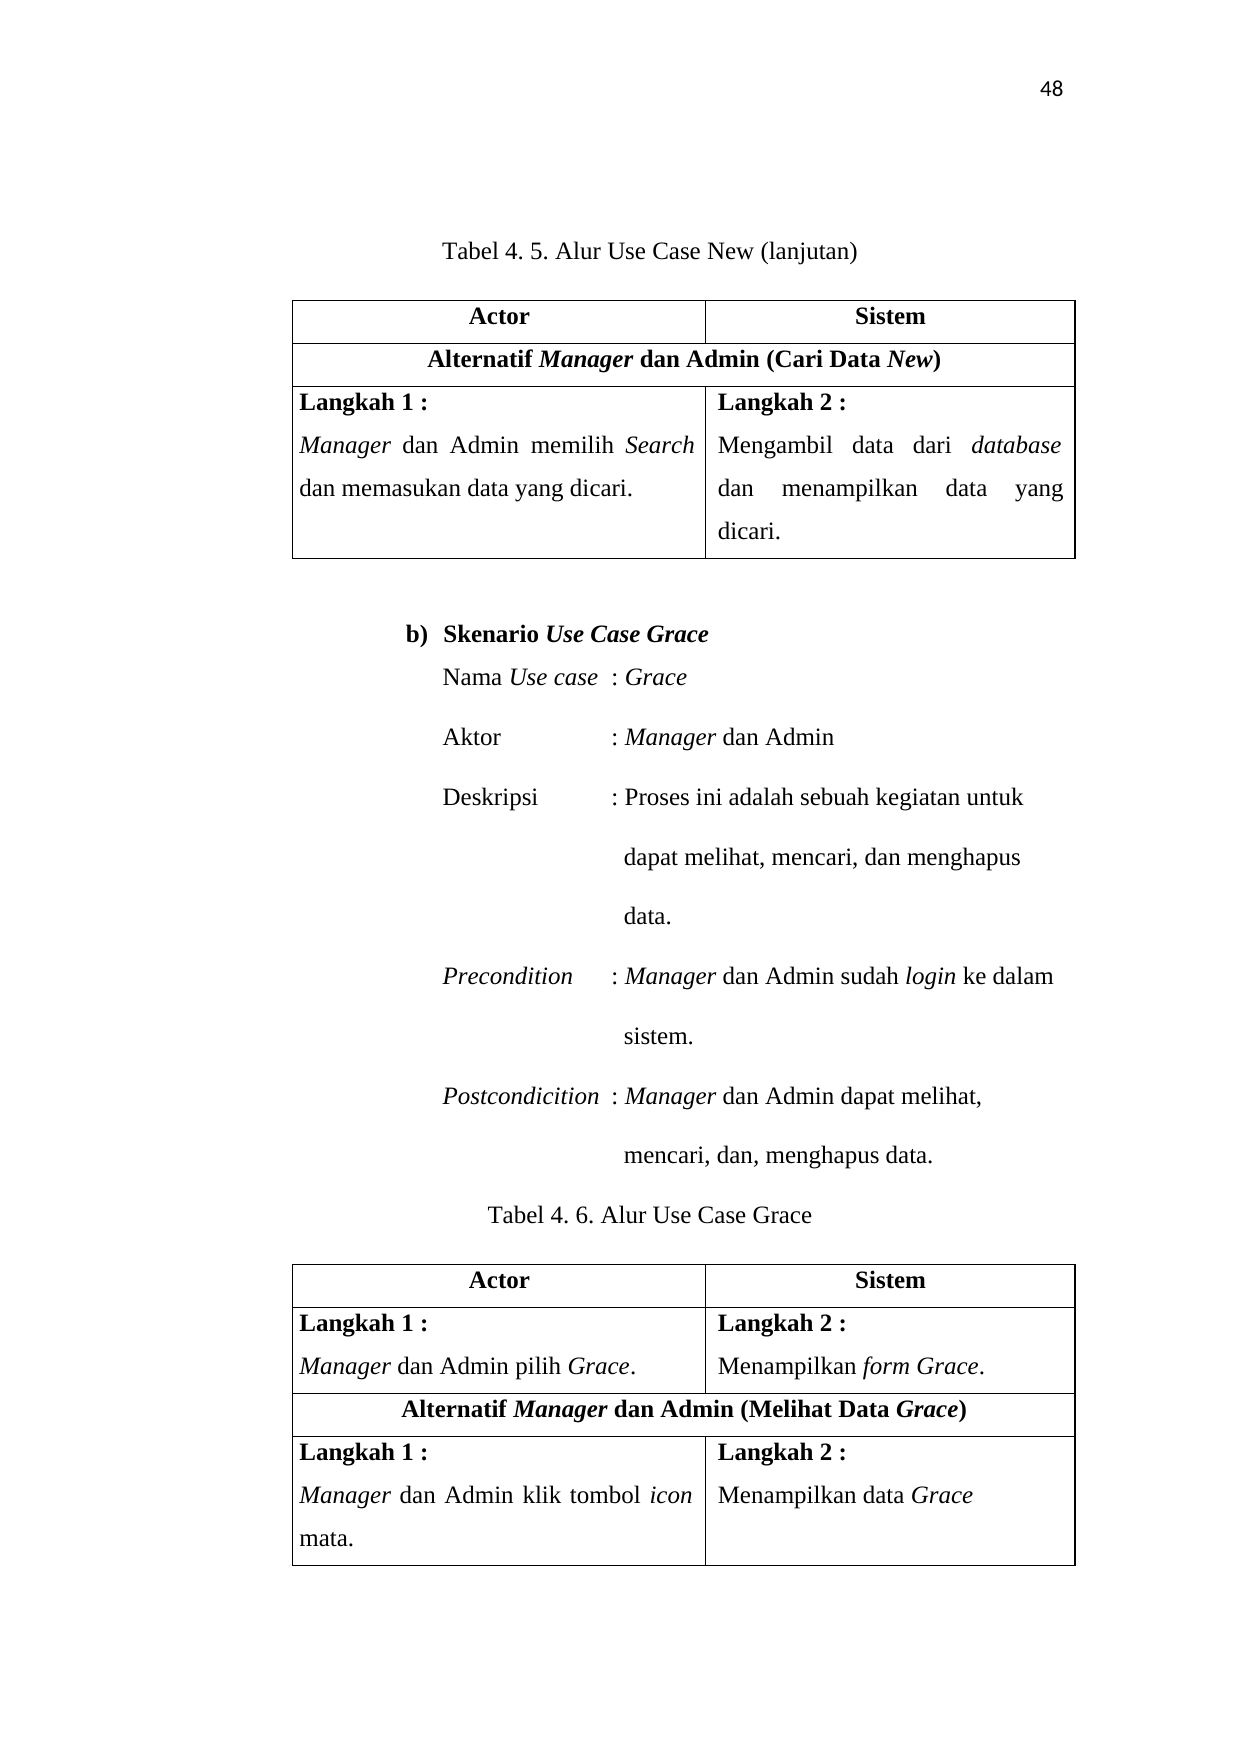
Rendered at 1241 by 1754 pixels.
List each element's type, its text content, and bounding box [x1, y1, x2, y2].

text data. [611, 901, 1063, 930]
table_cell Langkah 1 : Manager dan Admin klik tombol icon mata. [293, 1437, 705, 1565]
table_cell Langkah 2 : Menampilkan form Grace. [706, 1308, 1074, 1393]
table_cell Alternatif Manager dan Admin (Cari Data New) [293, 344, 1074, 386]
list Skenario Use Case Grace [406, 619, 1063, 648]
text Deskripsi : Proses ini adalah sebuah kegiatan untuk [442, 782, 1063, 811]
table_header Actor [293, 1265, 705, 1307]
table_cell Langkah 1 : Manager dan Admin memilih Search dan memasukan data yang dicari. [293, 387, 705, 558]
table_cell Alternatif Manager dan Admin (Melihat Data Grace) [293, 1394, 1074, 1436]
text Nama Use case : Grace [367, 662, 1063, 691]
table_cell Langkah 1 : Manager dan Admin pilih Grace. [293, 1308, 705, 1393]
table_header Actor [293, 301, 705, 343]
table_header Sistem [706, 1265, 1074, 1307]
text sistem. [611, 1021, 1063, 1050]
table_cell Langkah 2 : Menampilkan data Grace [706, 1437, 1074, 1565]
table_cell Langkah 2 : Mengambil data dari database dan menampilkan data yang dicari. [706, 387, 1074, 558]
text Postcondicition : Manager dan Admin dapat melihat, [442, 1081, 1063, 1109]
text Precondition : Manager dan Admin sudah login ke dalam [442, 961, 1063, 990]
text dapat melihat, mencari, dan menghapus [611, 842, 1063, 870]
table_header Sistem [706, 301, 1074, 343]
text Tabel 4. 6. Alur Use Case Grace [236, 1200, 1063, 1229]
text Aktor : Manager dan Admin [442, 722, 1063, 751]
text Tabel 4. 5. Alur Use Case New (lanjutan) [236, 236, 1063, 265]
text mencari, dan, menghapus data. [611, 1141, 1063, 1169]
